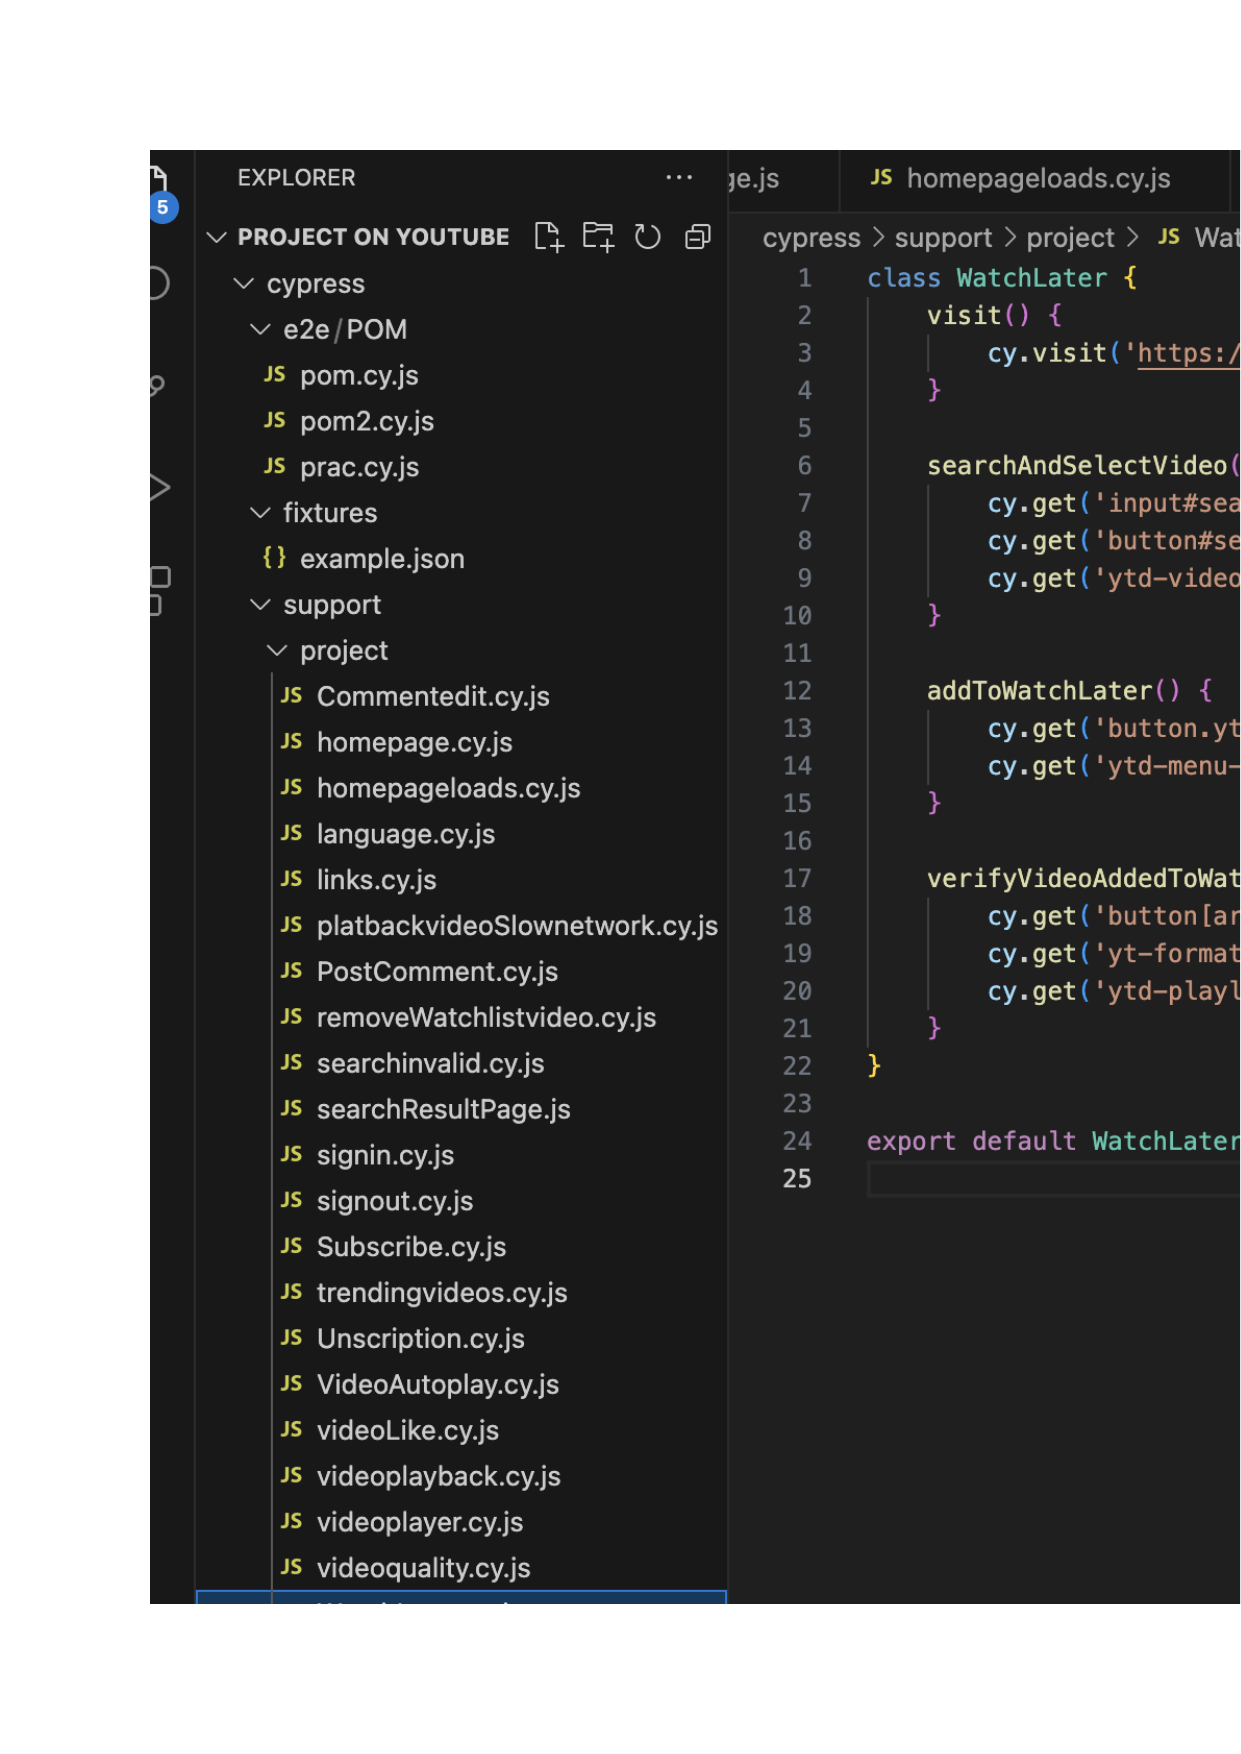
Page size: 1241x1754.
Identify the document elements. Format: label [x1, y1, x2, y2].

picture [150, 150, 1241, 1604]
